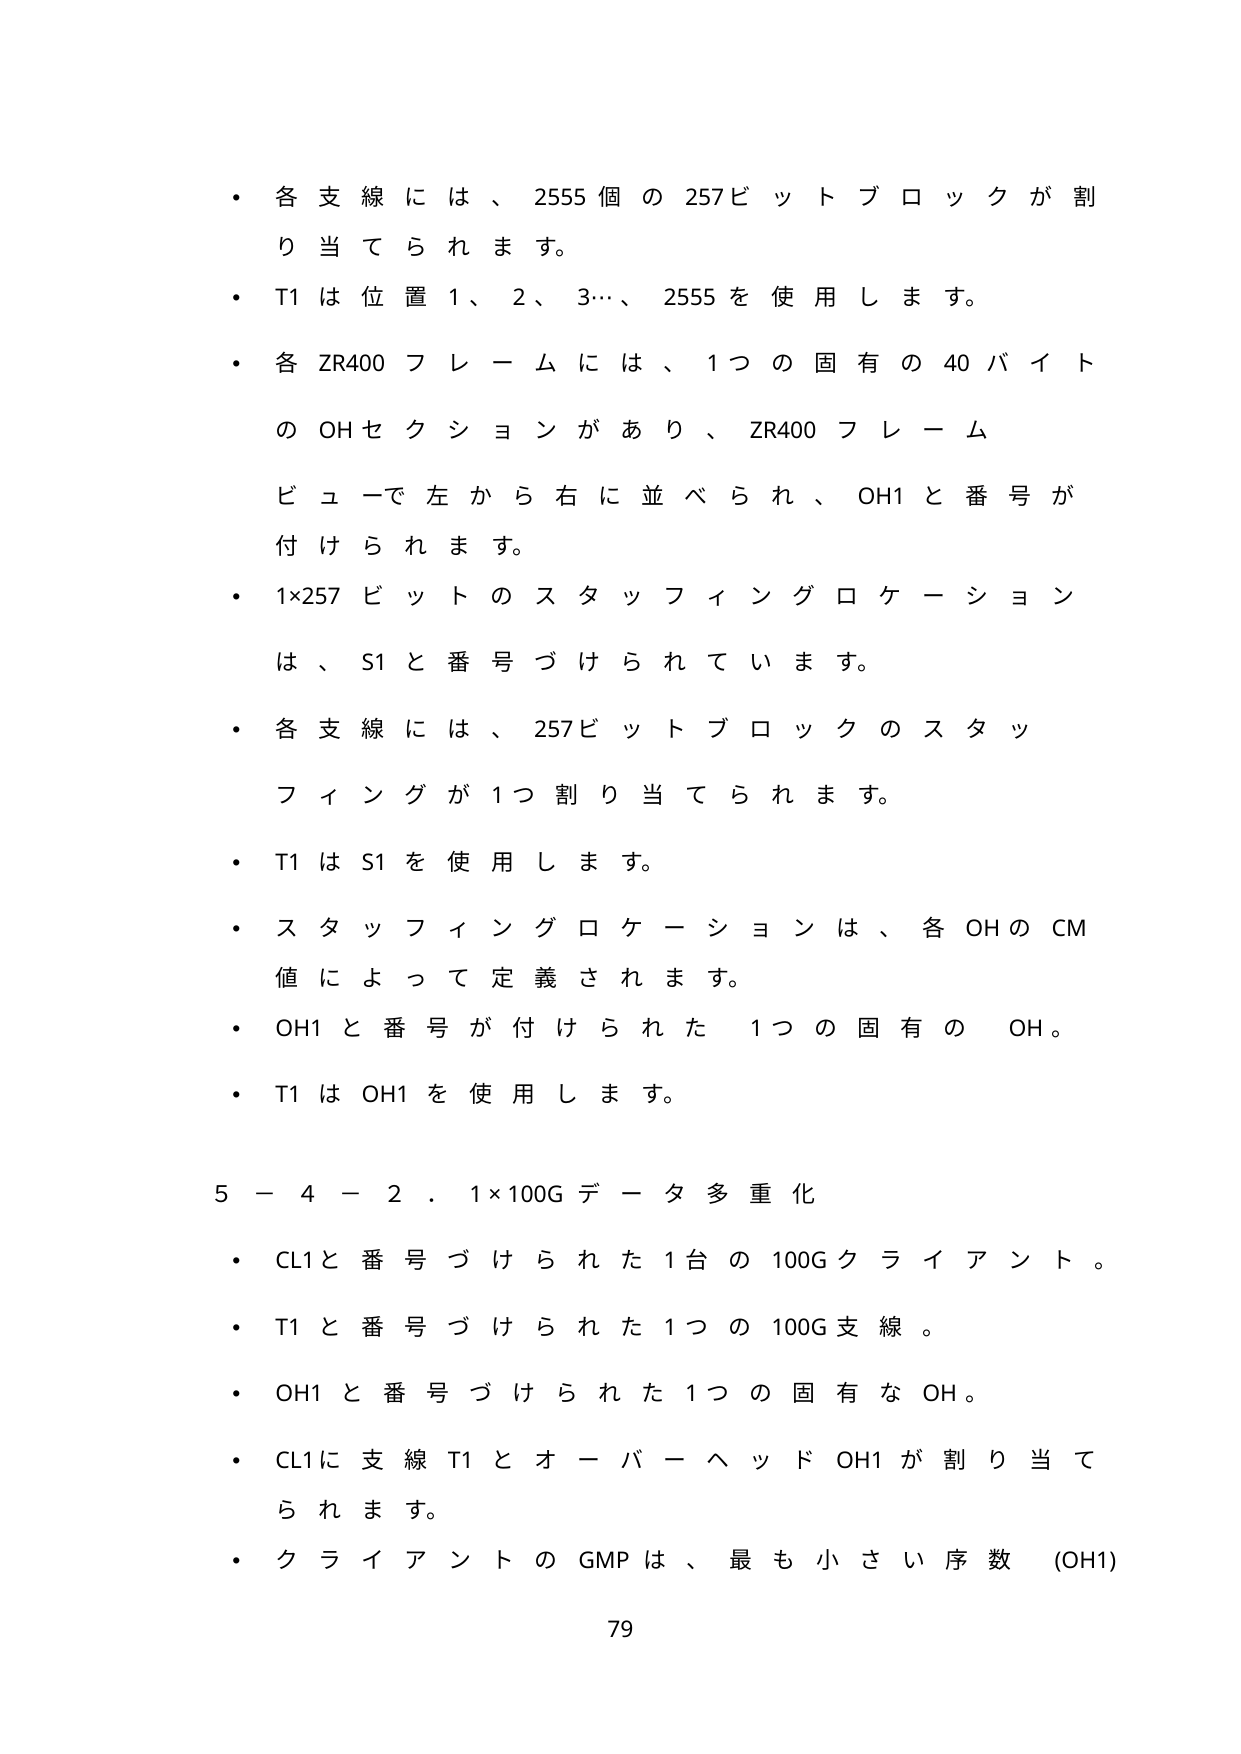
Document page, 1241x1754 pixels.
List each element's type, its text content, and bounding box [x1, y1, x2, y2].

text ５－４－２．1 × 100G データ多重化 [189, 1159, 1116, 1226]
list 各支線には、2555個の257ビットブロックが割り当てられます。 [211, 162, 1116, 262]
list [211, 1525, 1116, 1591]
list T1はOH1を使用します。 [211, 1060, 1116, 1126]
list T1は位置1、2、3⋯、2555を使用します。 [211, 262, 1116, 329]
list CL1に支線T1とオーバーヘッドOH1が割り当てられます。 [211, 1425, 1116, 1525]
list 各支線には、257ビットブロックのスタッフィングが1つ割り当てられます。 [211, 694, 1116, 827]
list OH1と番号づけられた1つの固有なOH。 [211, 1359, 1116, 1425]
list スタッフィングロケーションは、各OHのCM値によって定義されます。 [211, 893, 1116, 993]
list T1はS1を使用します。 [211, 827, 1116, 893]
list OH1と番号が付けられた 1つの固有の OH。 [211, 993, 1116, 1060]
list 各ZR400フレームには、1つの固有の40バイトのOHセクションがあり、ZR400 フレーム ビューで左から右に並べられ、OH1と番号が付けられます。 [211, 329, 1116, 561]
list T1と番号づけられた1つの100G支線。 [211, 1292, 1116, 1359]
list 1×257ビットのスタッフィングロケーションは、S1と番号づけられています。 [211, 561, 1116, 694]
list CL1と番号づけられた1台の100Gクライアント。 [211, 1226, 1116, 1292]
